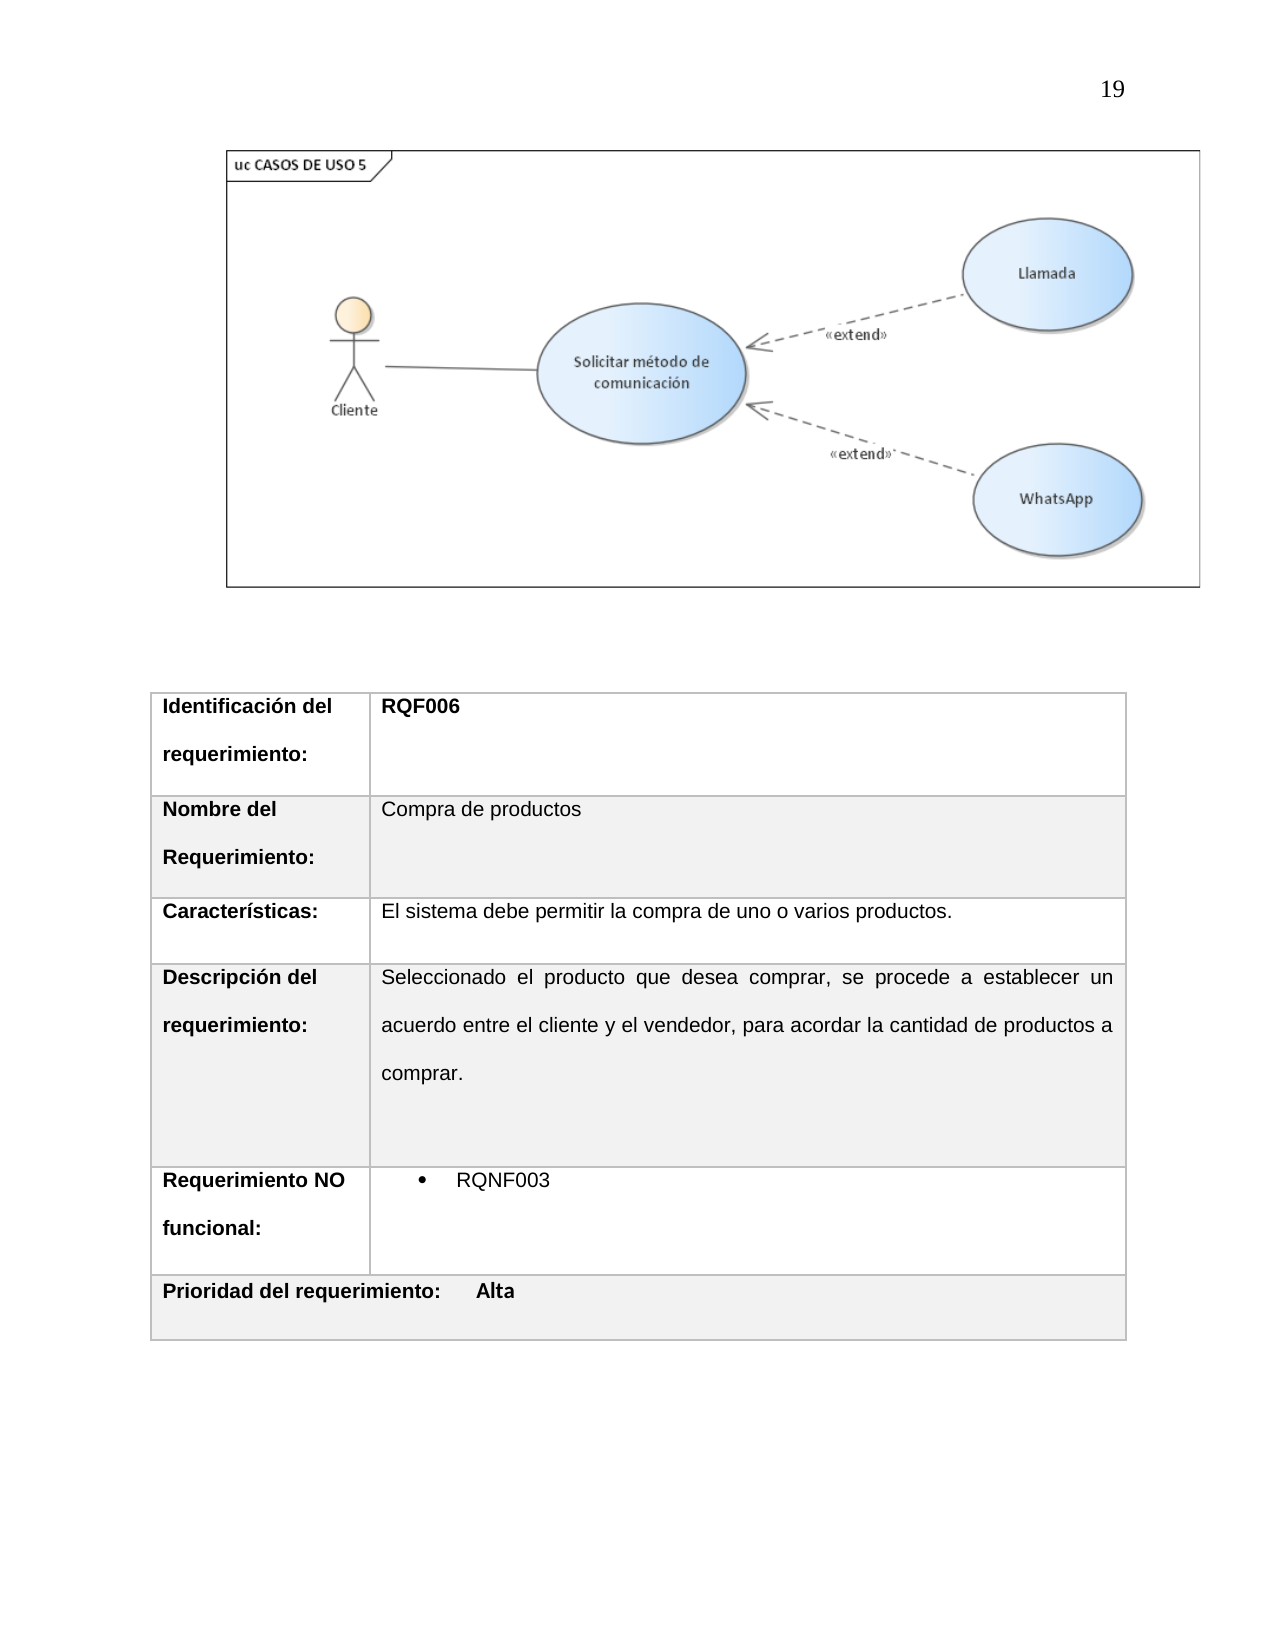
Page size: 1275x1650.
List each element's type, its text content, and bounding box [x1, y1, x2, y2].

table_header Identificación del requerimiento: [152, 694, 369, 794]
table_cell RQNF003 [371, 1168, 1125, 1274]
table_cell El sistema debe permitir la compra de uno o varios productos. [371, 899, 1125, 963]
table_cell Seleccionado el producto que desea comprar, se procede a establecer un acuerdo entre el cliente y el vendedor, para acordar la cantidad de productos a comprar. [371, 965, 1125, 1166]
table_cell Nombre del Requerimiento: [152, 797, 369, 897]
table_header RQF006 [371, 694, 1125, 794]
table_cell Características: [152, 899, 369, 963]
table_cell Descripción del requerimiento: [152, 965, 369, 1166]
table_cell Requerimiento NO funcional: [152, 1168, 369, 1274]
table_cell Compra de productos [371, 797, 1125, 897]
table_cell Prioridad del requerimiento: Alta [152, 1276, 1125, 1339]
picture [225, 150, 1200, 589]
